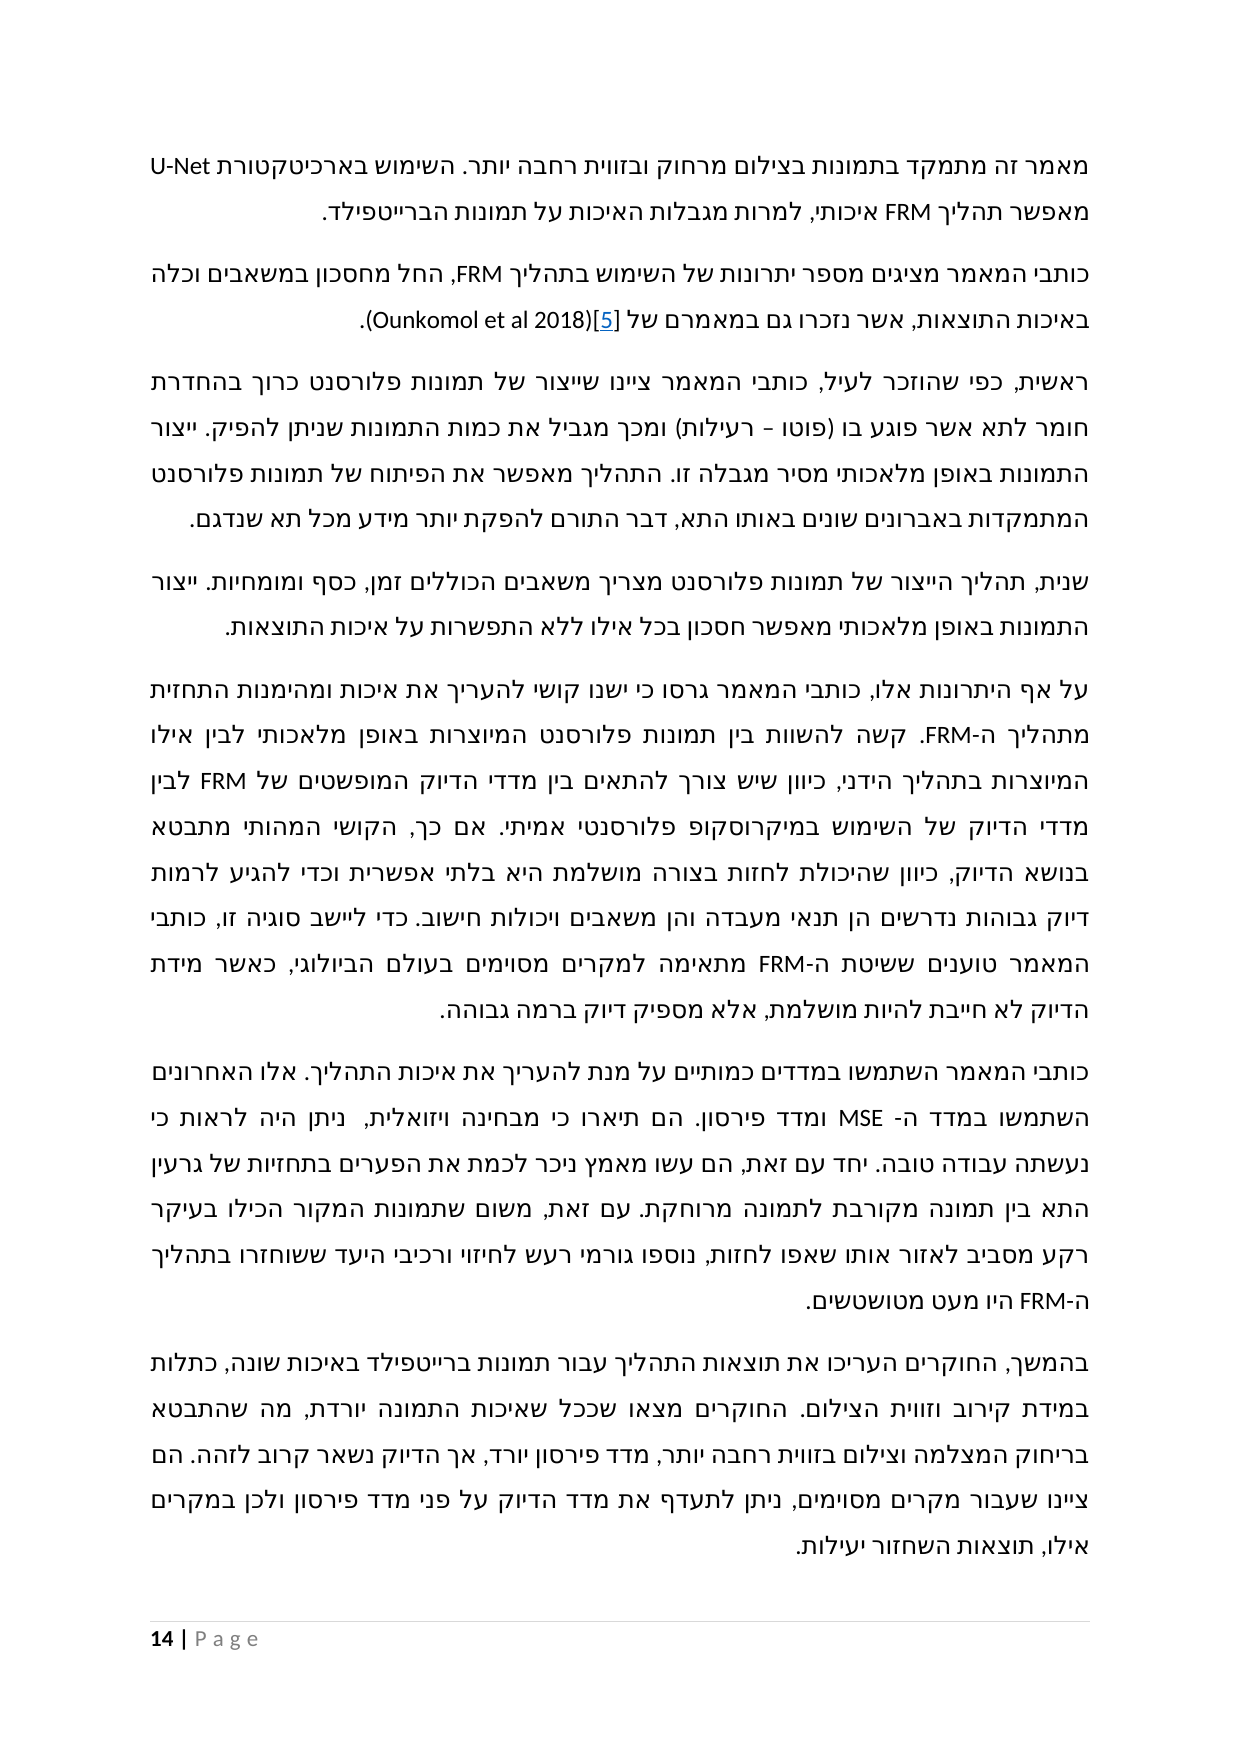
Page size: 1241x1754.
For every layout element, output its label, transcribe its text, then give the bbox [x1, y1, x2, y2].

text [150, 150, 1090, 226]
text שנית, תהליך הייצור של תמונות פלורסנט מצריך משאבים הכוללים זמן, כסף ומומחיות. ייצור התמונות באופן מלאכותי מאפשר חסכון בכל אילו ללא התפשרות על איכות התוצאות. [150, 566, 1090, 642]
text על אף היתרונות אלו, כותבי המאמר גרסו כי ישנו קושי להעריך את איכות ומהימנות התחזית מתהליך ה-FRM. קשה להשוות בין תמונות פלורסנט המיוצרות באופן מלאכותי לבין אילו המיוצרות בתהליך הידני, כיוון שיש צורך להתאים בין מדדי הדיוק המופשטים של FRM לבין מדדי הדיוק של השימוש במיקרוסקופ פלורסנטי אמיתי. אם כך, הקושי המהותי מתבטא בנושא הדיוק, כיוון שהיכולת לחזות בצורה מושלמת היא בלתי אפשרית וכדי להגיע לרמות דיוק גבוהות נדרשים הן תנאי מעבדה והן משאבים ויכולות חישוב. כדי ליישב סוגיה זו, כותבי המאמר טוענים ששיטת ה-FRM מתאימה למקרים מסוימים בעולם הביולוגי, כאשר מידת הדיוק לא חייבת להיות מושלמת, אלא מספיק דיוק ברמה גבוהה. [150, 674, 1090, 1024]
text כותבי המאמר מציגים מספר יתרונות של השימוש בתהליך FRM, החל מחסכון במשאבים וכלה באיכות התוצאות, אשר נזכרו גם במאמרם של Ounkomol et al 2018)[5]). [150, 258, 1090, 334]
text כותבי המאמר השתמשו במדדים כמותיים על מנת להעריך את איכות התהליך. אלו האחרונים השתמשו במדד ה- MSE ומדד פירסון. הם תיארו כי מבחינה ויזואלית, ניתן היה לראות כי נעשתה עבודה טובה. יחד עם זאת, הם עשו מאמץ ניכר לכמת את הפערים בתחזיות של גרעין התא בין תמונה מקורבת לתמונה מרוחקת. עם זאת, משום שתמונות המקור הכילו בעיקר רקע מסביב לאזור אותו שאפו לחזות, נוספו גורמי רעש לחיזוי ורכיבי היעד ששוחזרו בתהליך ה-FRM היו מעט מטושטשים. [150, 1056, 1090, 1316]
text בהמשך, החוקרים העריכו את תוצאות התהליך עבור תמונות ברייטפילד באיכות שונה, כתלות במידת קירוב וזווית הצילום. החוקרים מצאו שככל שאיכות התמונה יורדת, מה שהתבטא בריחוק המצלמה וצילום בזווית רחבה יותר, מדד פירסון יורד, אך הדיוק נשאר קרוב לזהה. הם ציינו שעבור מקרים מסוימים, ניתן לתעדף את מדד הדיוק על פני מדד פירסון ולכן במקרים אילו, תוצאות השחזור יעילות. [150, 1347, 1090, 1561]
text ראשית, כפי שהוזכר לעיל, כותבי המאמר ציינו שייצור של תמונות פלורסנט כרוך בהחדרת חומר לתא אשר פוגע בו (פוטו – רעילות) ומכך מגביל את כמות התמונות שניתן להפיק. ייצור התמונות באופן מלאכותי מסיר מגבלה זו. התהליך מאפשר את הפיתוח של תמונות פלורסנט המתמקדות באברונים שונים באותו התא, דבר התורם להפקת יותר מידע מכל תא שנדגם. [150, 366, 1090, 534]
